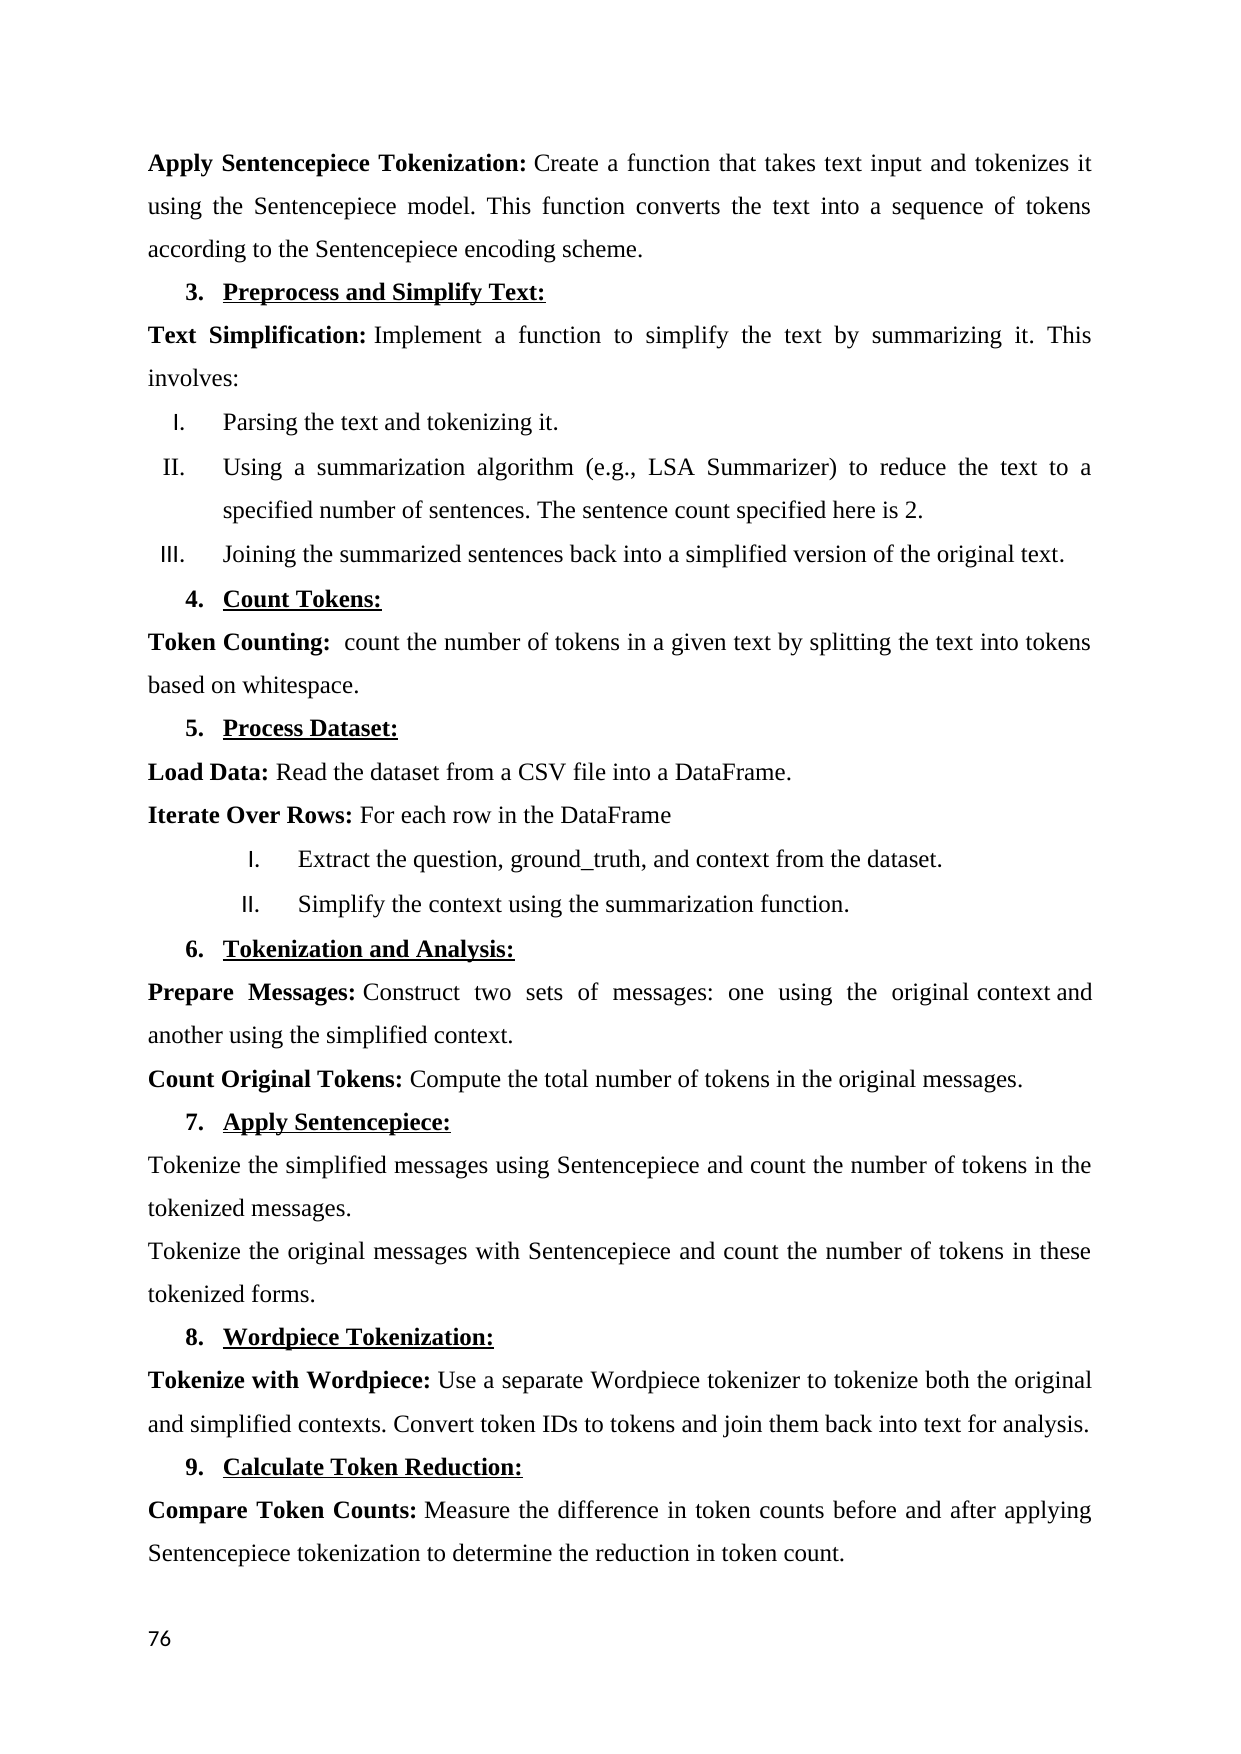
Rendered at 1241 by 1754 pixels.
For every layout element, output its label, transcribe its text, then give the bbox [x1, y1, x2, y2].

list Using a summarization algorithm (e.g., LSA Summarizer) to reduce the text to a specified number of sentences. The sentence count specified here is 2. [185, 452, 1092, 524]
text Count Original Tokens: Compute the total number of tokens in the original messages. [148, 1064, 1092, 1092]
list Count Tokens: [185, 584, 1092, 613]
text Apply Sentencepiece Tokenization: Create a function that takes text input and tokenizes it using the Sentencepiece model. This function converts the text into a sequence of tokens according to the Sentencepiece encoding scheme. [148, 148, 1092, 263]
text Tokenize the original messages with Sentencepiece and count the number of tokens in these tokenized forms. [148, 1236, 1092, 1308]
list Joining the summarized sentences back into a simplified version of the original text. [185, 538, 1092, 569]
list Apply Sentencepiece: [185, 1107, 1092, 1136]
text Tokenize with Wordpiece: Use a separate Wordpiece tokenizer to tokenize both the original and simplified contexts. Convert token IDs to tokens and join them back into text for analysis. [148, 1366, 1092, 1437]
text Load Data: Read the dataset from a CSV file into a DataFrame. [148, 757, 1092, 785]
list Preprocess and Simplify Text: [185, 277, 1092, 306]
text Compare Token Counts: Measure the difference in token counts before and after applying Sentencepiece tokenization to determine the reduction in token count. [148, 1495, 1092, 1567]
text Tokenize the simplified messages using Sentencepiece and count the number of tokens in the tokenized messages. [148, 1150, 1092, 1222]
text Iterate Over Rows: For each row in the DataFrame [148, 800, 1092, 828]
list Extract the question, ground_truth, and context from the dataset. [260, 843, 1092, 873]
list Calculate Token Reduction: [185, 1452, 1092, 1481]
list Tokenization and Analysis: [185, 934, 1092, 963]
list Wordpiece Tokenization: [185, 1322, 1092, 1351]
text Prepare Messages: Construct two sets of messages: one using the original context and another using the simplified context. [148, 977, 1092, 1049]
list Parsing the text and tokenizing it. [185, 406, 1092, 437]
list Simplify the context using the summarization function. [260, 889, 1092, 919]
list Process Dataset: [185, 713, 1092, 742]
text Token Counting: count the number of tokens in a given text by splitting the text into tokens based on whitespace. [148, 627, 1092, 699]
text Text Simplification: Implement a function to simplify the text by summarizing it. This involves: [148, 320, 1092, 392]
